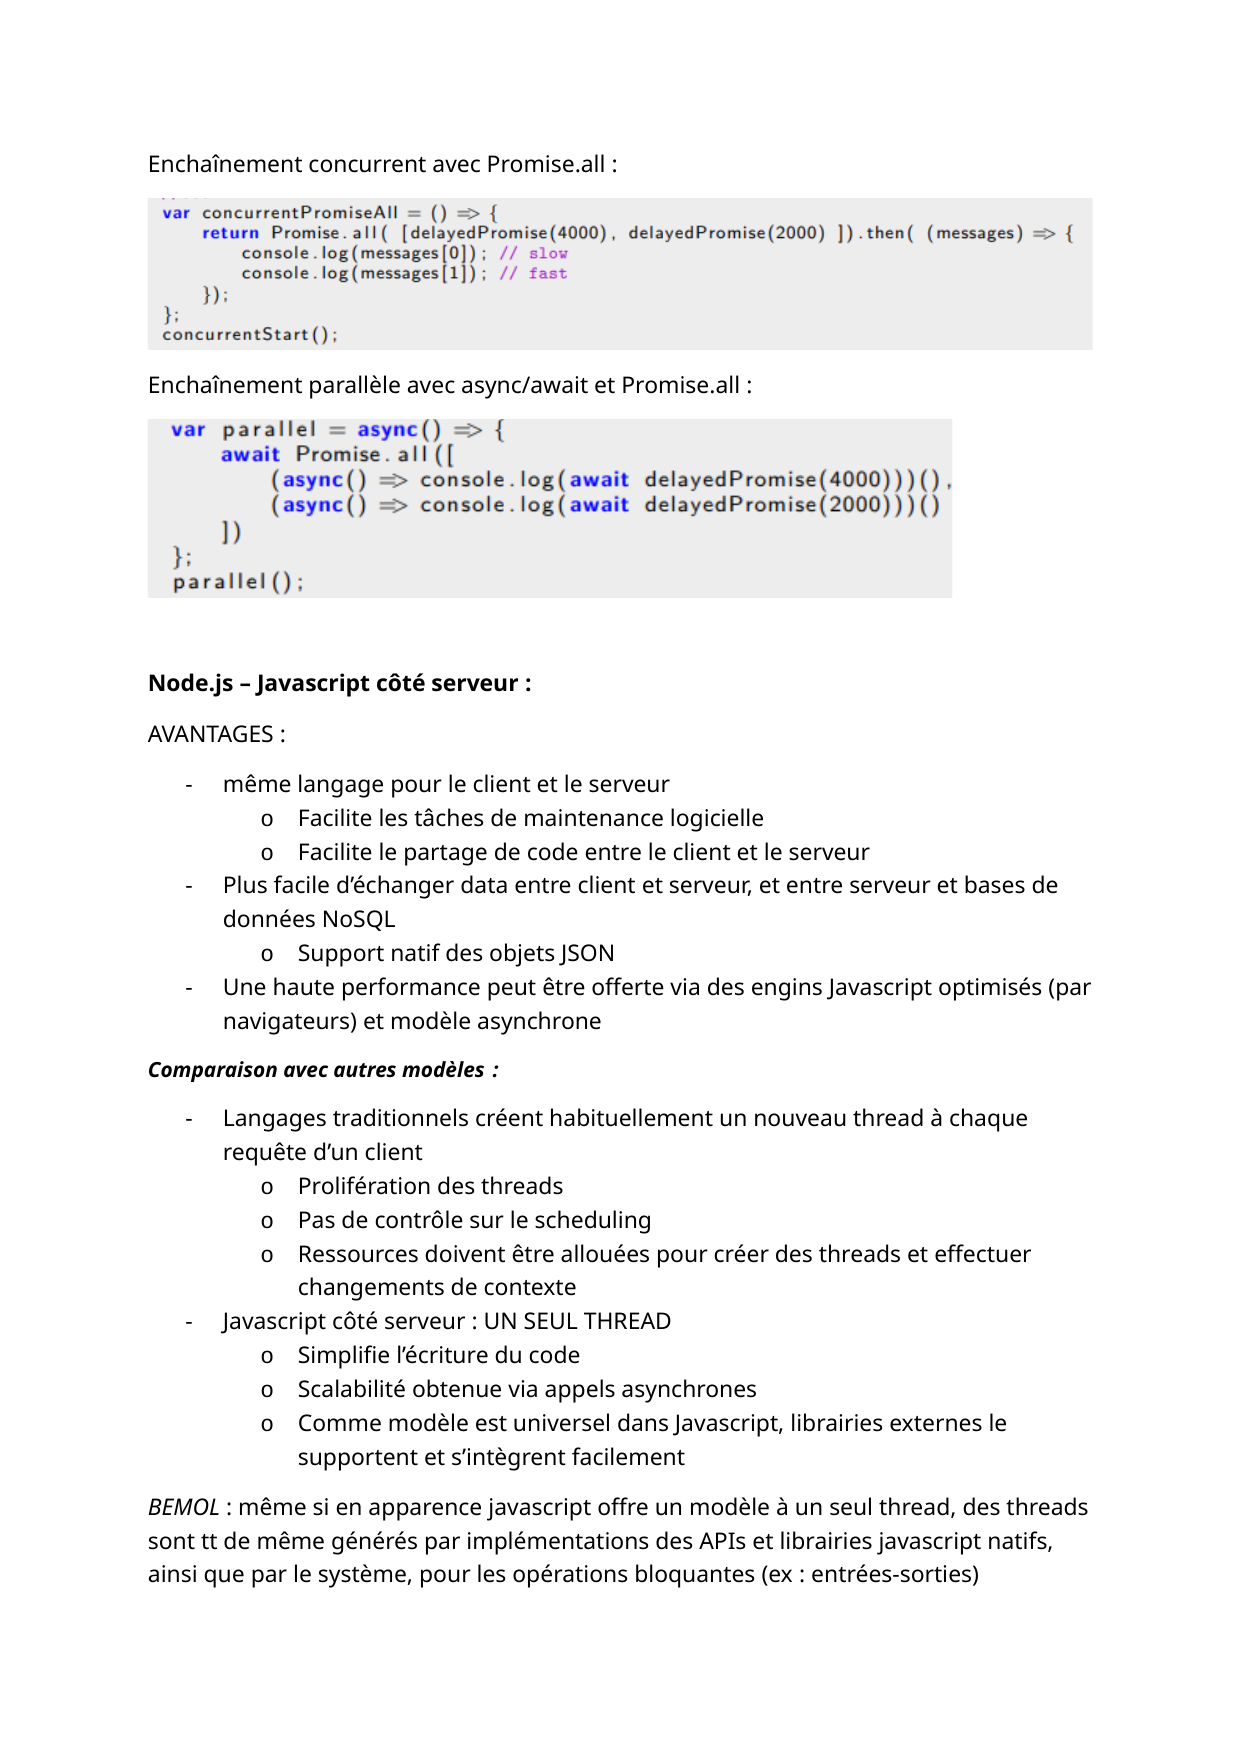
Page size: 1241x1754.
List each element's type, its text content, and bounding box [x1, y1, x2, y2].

text Enchaînement concurrent avec Promise.all : [148, 148, 1093, 179]
list Facilite les tâches de maintenance logicielle [260, 802, 1093, 833]
list même langage pour le client et le serveur [185, 768, 1093, 799]
list Langages traditionnels créent habituellement un nouveau thread à chaque requête d’un client [185, 1102, 1093, 1167]
text Enchaînement parallèle avec async/await et Promise.all : [148, 369, 1093, 400]
list Comme modèle est universel dans Javascript, librairies externes le supportent et s’intègrent facilement [260, 1407, 1093, 1472]
list Javascript côté serveur : UN SEUL THREAD [185, 1305, 1093, 1336]
text BEMOL : même si en apparence javascript offre un modèle à un seul thread, des threads sont tt de même générés par implémentations des APIs et librairies javascript natifs, ainsi que par le système, pour les opérations bloquantes (ex : entrées-sorties) [148, 1491, 1093, 1589]
text AVANTAGES : [148, 718, 1093, 749]
text Comparaison avec autres modèles : [148, 1055, 1093, 1083]
picture [147, 198, 1093, 350]
list Scalabilité obtenue via appels asynchrones [260, 1373, 1093, 1404]
list Pas de contrôle sur le scheduling [260, 1204, 1093, 1235]
picture [147, 419, 953, 598]
list Ressources doivent être allouées pour créer des threads et effectuer changements de contexte [260, 1237, 1093, 1303]
list Facilite le partage de code entre le client et le serveur [260, 836, 1093, 867]
list Simplifie l’écriture du code [260, 1339, 1093, 1370]
text Node.js – Javascript côté serveur : [148, 667, 1093, 698]
list Prolifération des threads [260, 1170, 1093, 1201]
list Support natif des objets JSON [260, 937, 1093, 968]
list Plus facile d’échanger data entre client et serveur, et entre serveur et bases de données NoSQL [185, 869, 1093, 934]
list Une haute performance peut être offerte via des engins Javascript optimisés (par navigateurs) et modèle asynchrone [185, 971, 1093, 1036]
